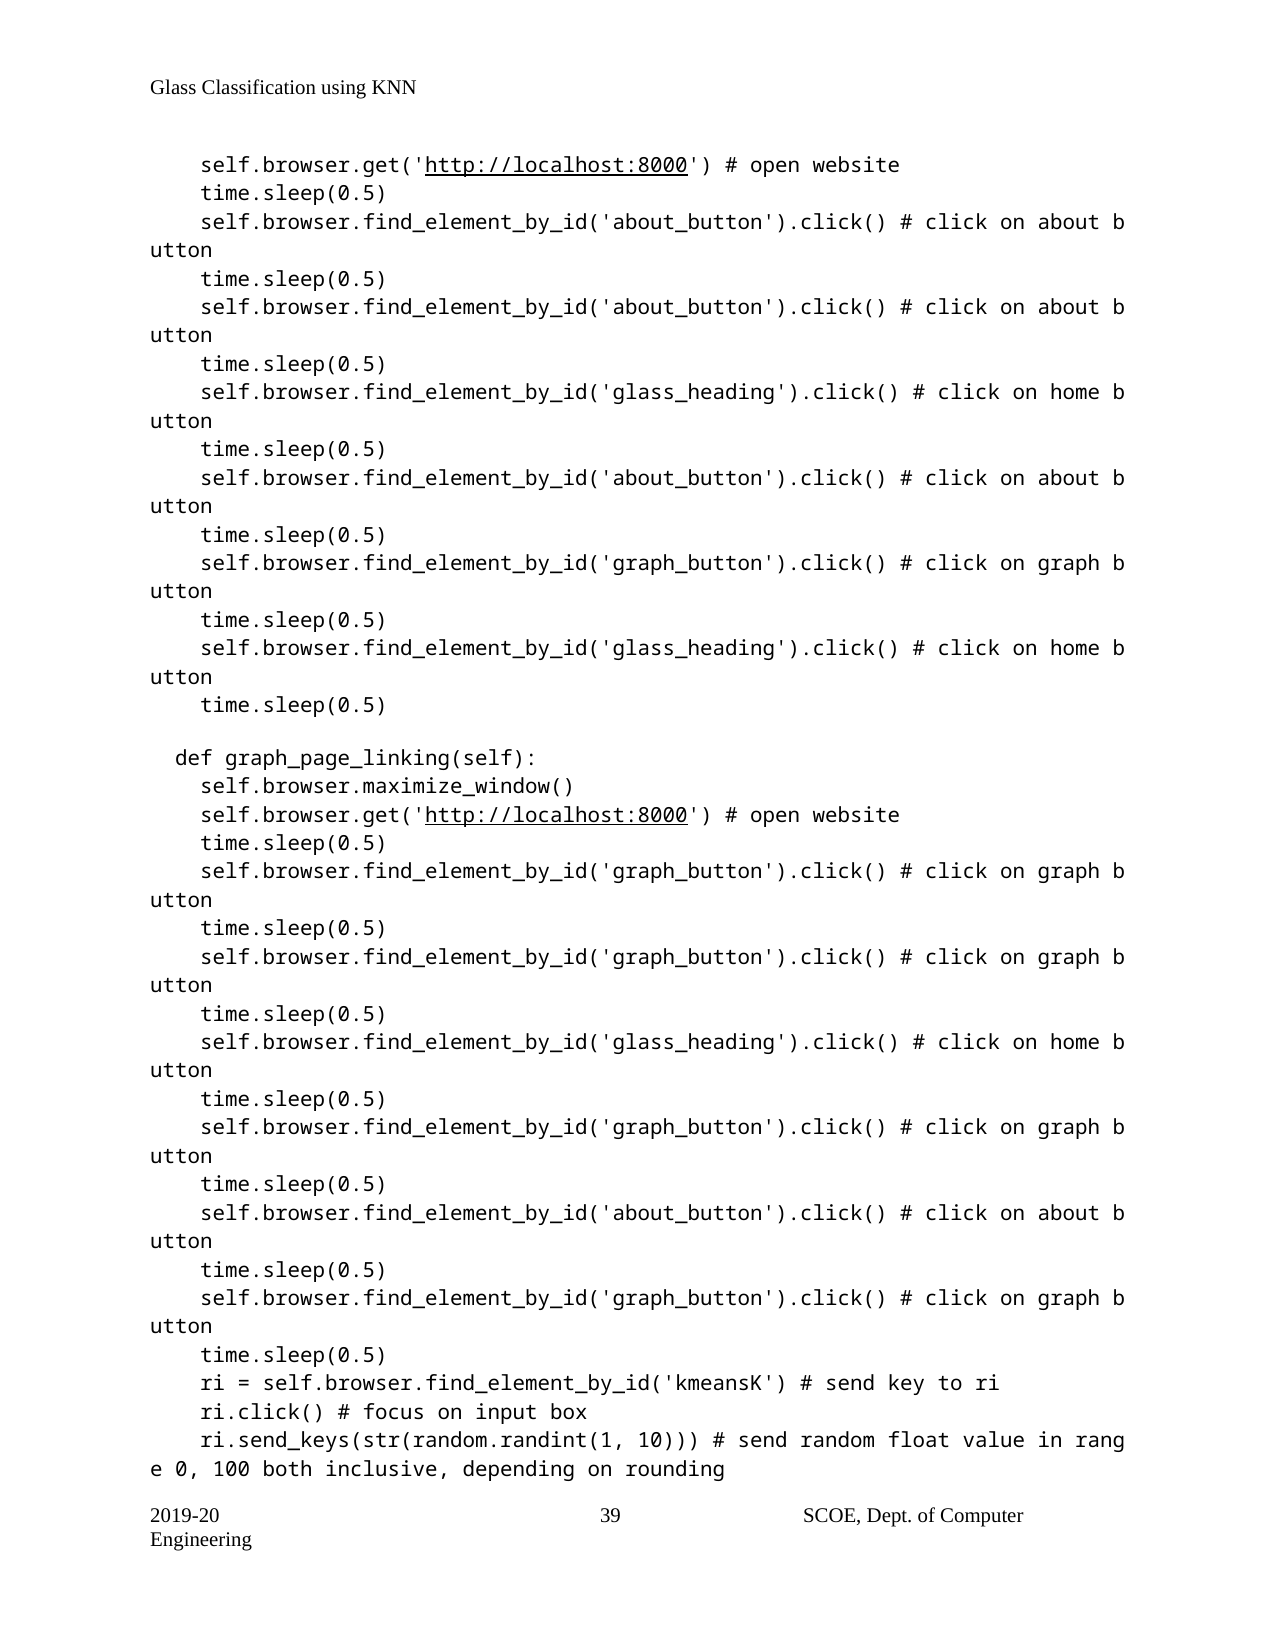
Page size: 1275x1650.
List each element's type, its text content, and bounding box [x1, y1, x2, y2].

text self.browser.get('http://localhost:8000') # open website [150, 800, 1125, 828]
text self.browser.find_element_by_id('about_button').click() # click on about button [150, 463, 1125, 520]
text self.browser.find_element_by_id('about_button').click() # click on about button [150, 292, 1125, 349]
text ri = self.browser.find_element_by_id('kmeansK') # send key to ri [150, 1368, 1125, 1397]
text self.browser.find_element_by_id('graph_button').click() # click on graph button [150, 548, 1125, 605]
text ri.click() # focus on input box [150, 1397, 1125, 1425]
text time.sleep(0.5) [150, 520, 1125, 548]
text def graph_page_linking(self): [150, 743, 1125, 771]
text self.browser.get('http://localhost:8000') # open website [150, 150, 1125, 178]
text time.sleep(0.5) [150, 1169, 1125, 1198]
text time.sleep(0.5) [150, 349, 1125, 377]
text self.browser.find_element_by_id('about_button').click() # click on about button [150, 207, 1125, 264]
text self.browser.find_element_by_id('graph_button').click() # click on graph button [150, 942, 1125, 999]
text time.sleep(0.5) [150, 828, 1125, 857]
text time.sleep(0.5) [150, 690, 1125, 719]
text time.sleep(0.5) [150, 1340, 1125, 1368]
text time.sleep(0.5) [150, 434, 1125, 463]
text time.sleep(0.5) [150, 1255, 1125, 1283]
text time.sleep(0.5) [150, 605, 1125, 633]
text time.sleep(0.5) [150, 1084, 1125, 1112]
text self.browser.find_element_by_id('graph_button').click() # click on graph button [150, 1112, 1125, 1169]
text self.browser.maximize_window() [150, 771, 1125, 800]
text self.browser.find_element_by_id('graph_button').click() # click on graph button [150, 857, 1125, 913]
text ri.send_keys(str(random.randint(1, 10))) # send random float value in range 0, 100 both inclusive, depending on rounding [150, 1425, 1125, 1482]
text time.sleep(0.5) [150, 264, 1125, 292]
text time.sleep(0.5) [150, 913, 1125, 942]
text self.browser.find_element_by_id('glass_heading').click() # click on home button [150, 633, 1125, 690]
text time.sleep(0.5) [150, 999, 1125, 1027]
text self.browser.find_element_by_id('glass_heading').click() # click on home button [150, 1027, 1125, 1084]
text self.browser.find_element_by_id('glass_heading').click() # click on home button [150, 377, 1125, 434]
text time.sleep(0.5) [150, 178, 1125, 207]
text self.browser.find_element_by_id('graph_button').click() # click on graph button [150, 1283, 1125, 1340]
text self.browser.find_element_by_id('about_button').click() # click on about button [150, 1198, 1125, 1255]
